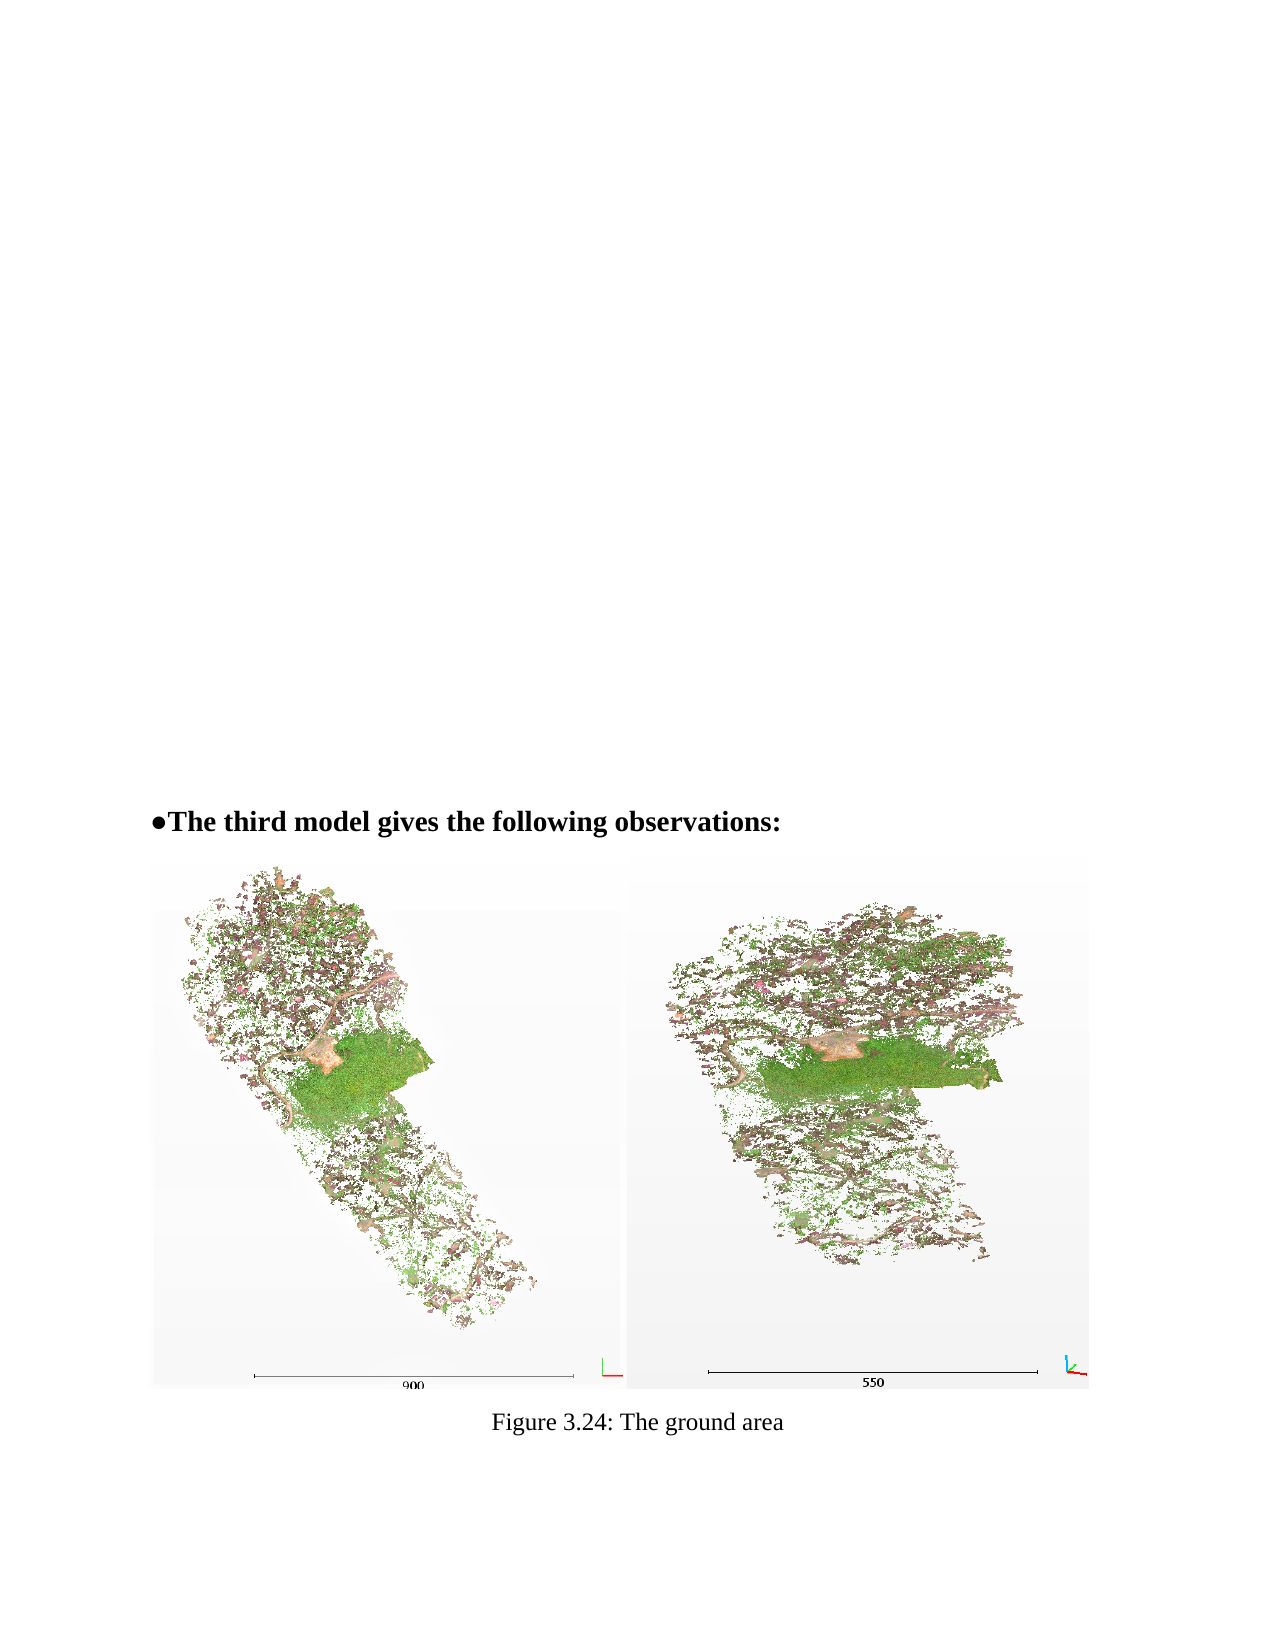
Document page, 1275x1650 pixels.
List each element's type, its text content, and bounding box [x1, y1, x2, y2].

text Figure 3.24: The ground area [150, 1407, 1125, 1436]
picture [150, 857, 1089, 1389]
text ●The third model gives the following observations: [150, 804, 1125, 838]
